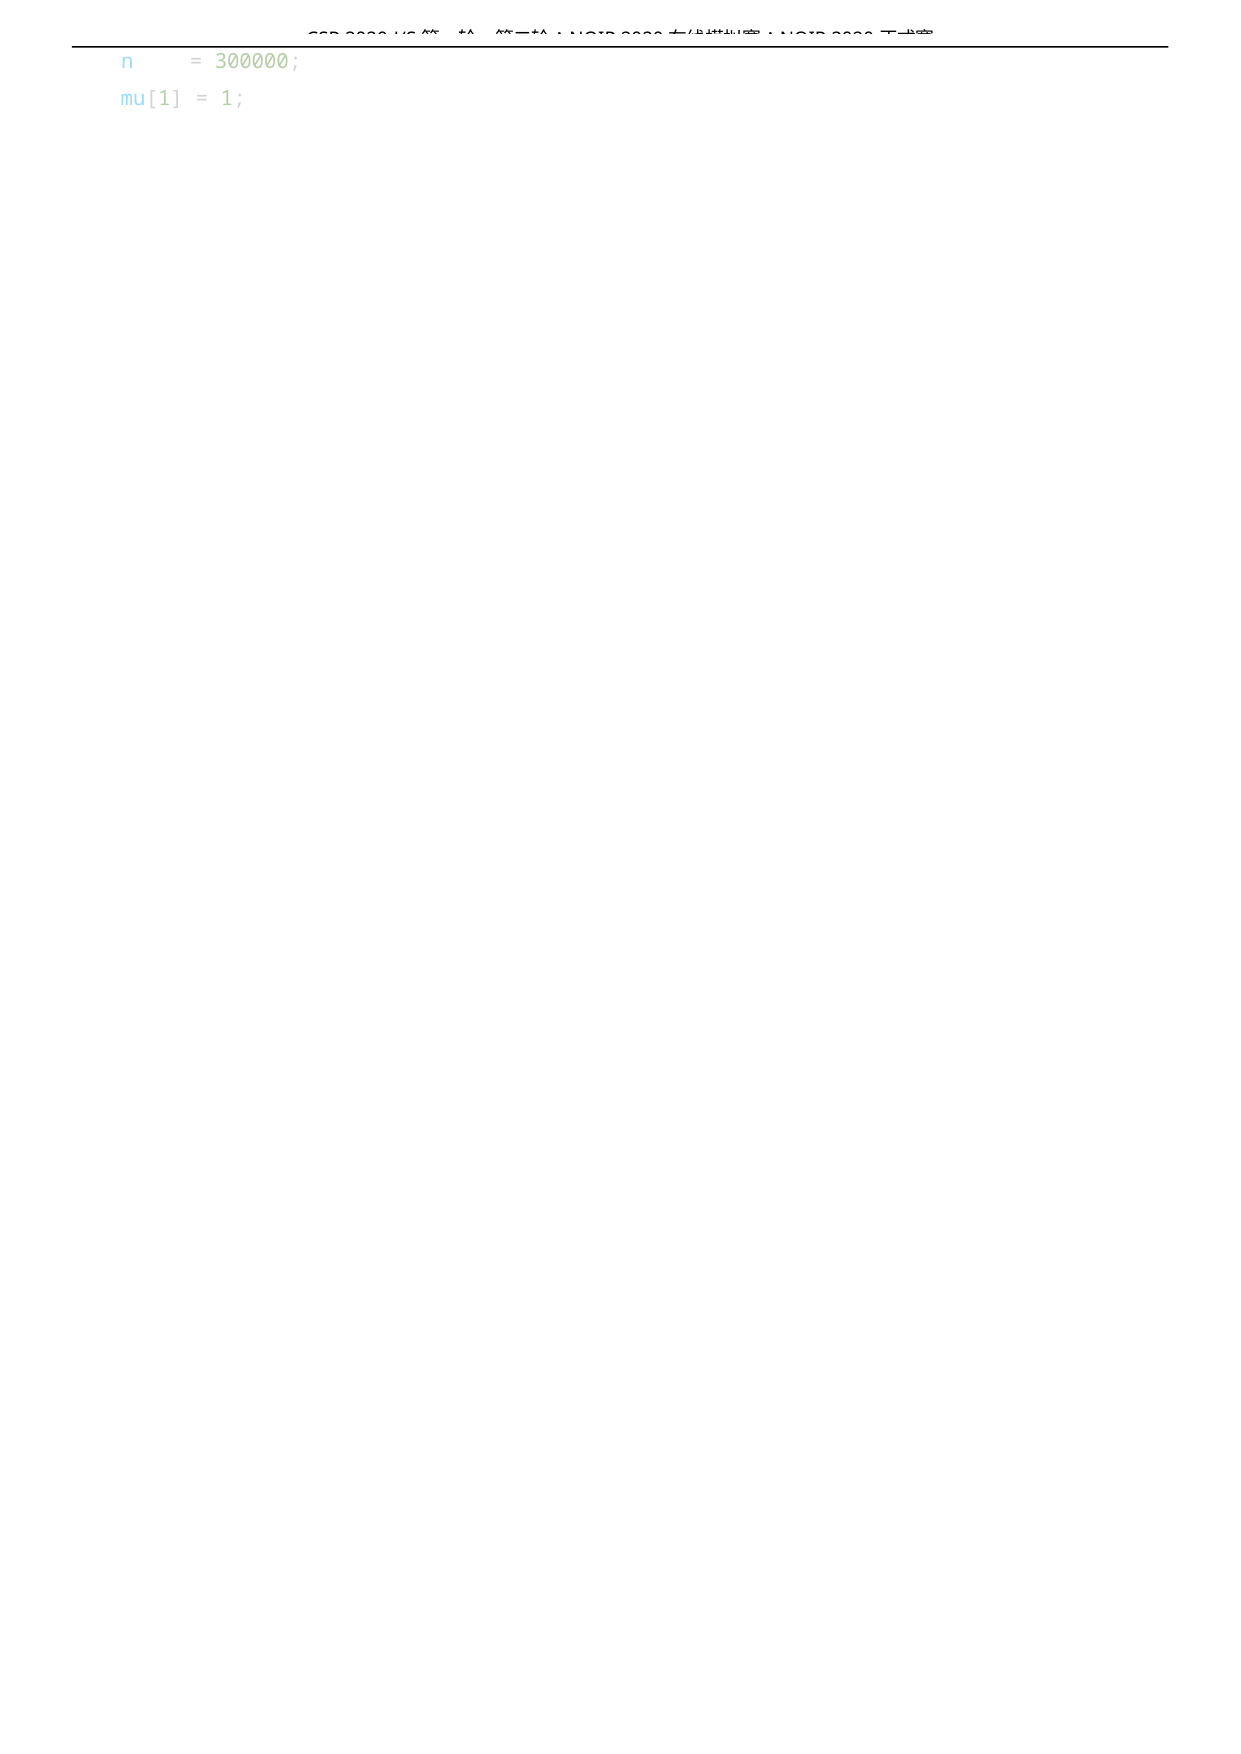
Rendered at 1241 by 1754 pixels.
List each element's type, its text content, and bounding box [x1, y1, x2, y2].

text n = 300000; [121, 46, 1207, 74]
text mu[1] = 1; [120, 83, 1207, 112]
